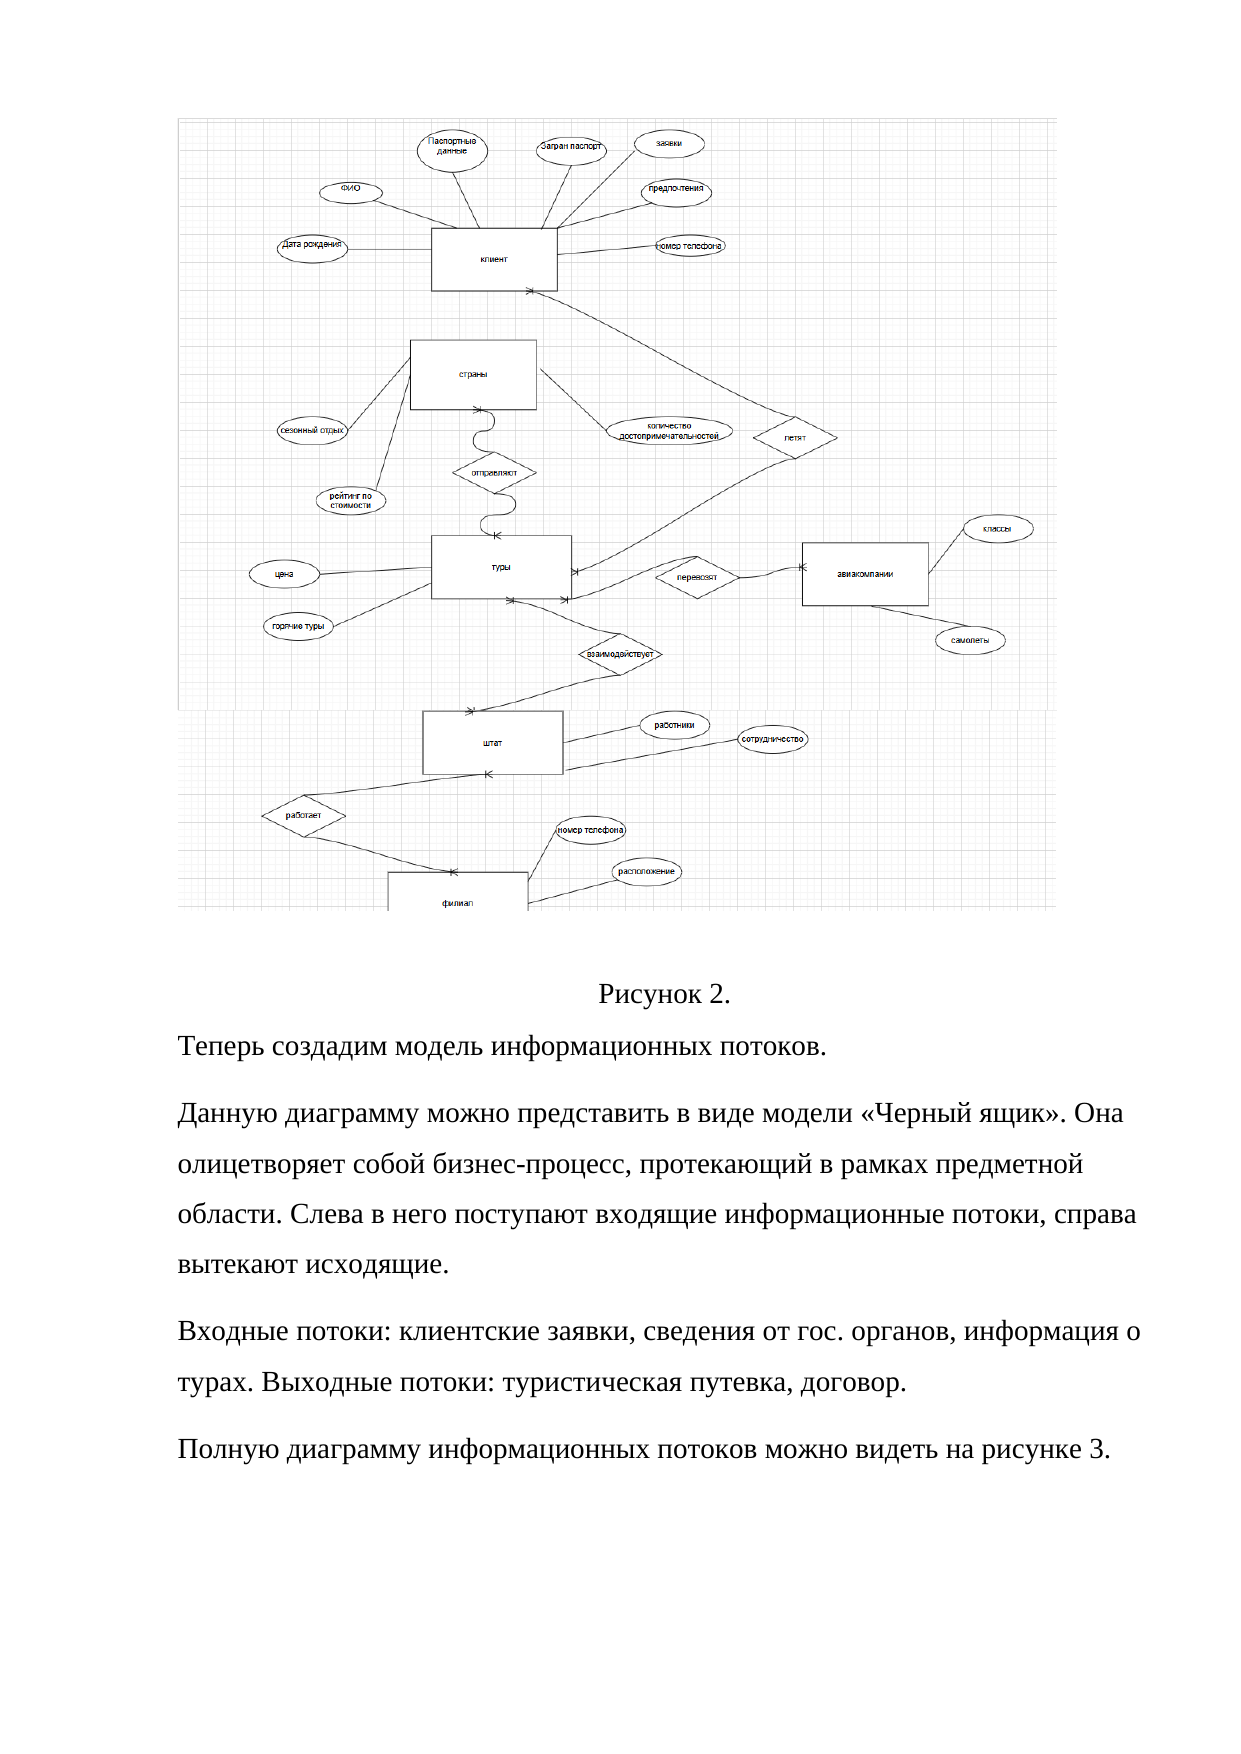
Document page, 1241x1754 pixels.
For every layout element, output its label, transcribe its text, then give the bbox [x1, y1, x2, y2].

text Полную диаграмму информационных потоков можно видеть на рисунке 3. [177, 1431, 1152, 1464]
text Рисунок 2. [177, 976, 1152, 1009]
text Теперь создадим модель информационных потоков. [177, 1028, 1152, 1062]
picture [177, 118, 1152, 957]
text Входные потоки: клиентские заявки, сведения от гос. органов, информация о турах. Выходные потоки: туристическая путевка, договор. [177, 1313, 1152, 1397]
text Данную диаграмму можно представить в виде модели «Черный ящик». Она олицетворяет собой бизнес-процесс, протекающий в рамках предметной области. Слева в него поступают входящие информационные потоки, справа вытекают исходящие. [177, 1096, 1152, 1280]
